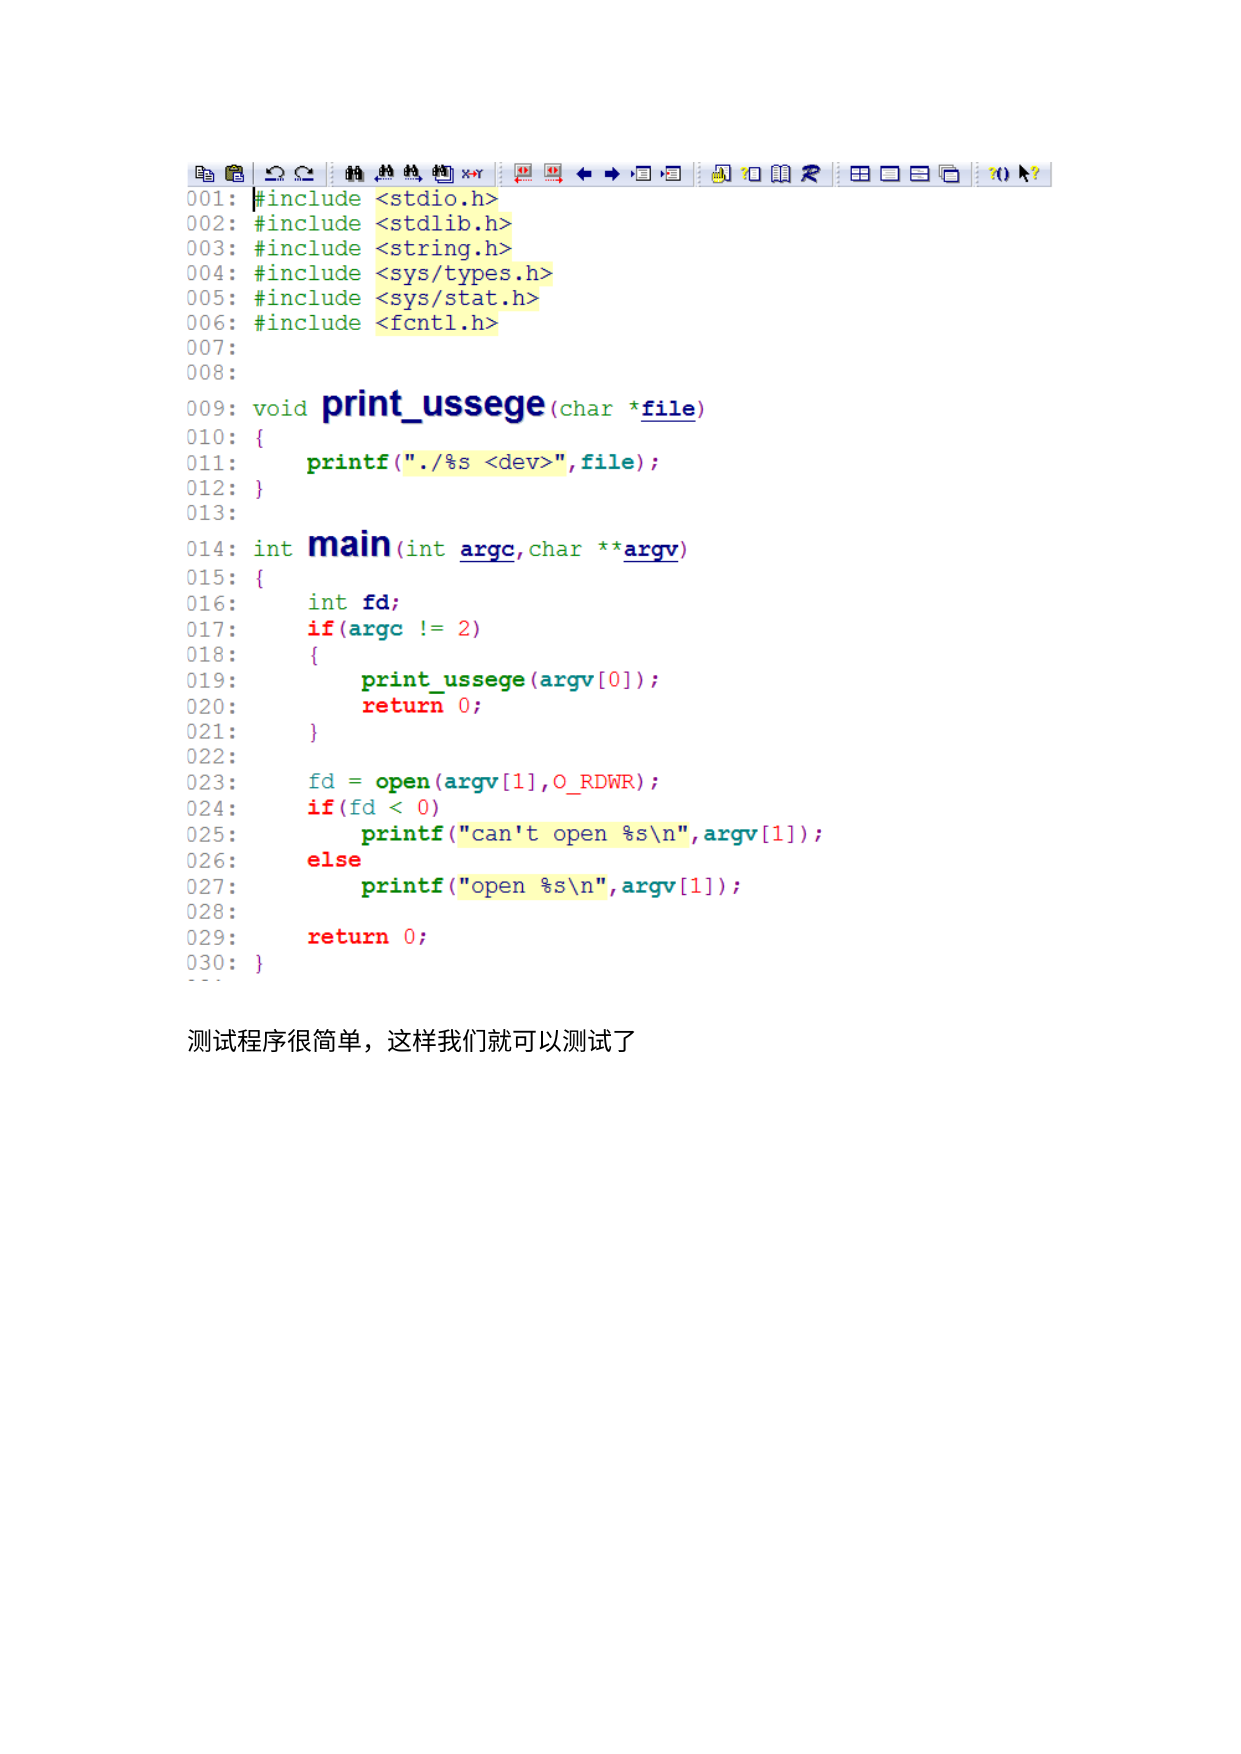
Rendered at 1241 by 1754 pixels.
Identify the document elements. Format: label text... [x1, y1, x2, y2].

text 测试程序很简单，这样我们就可以测试了 [187, 1007, 1053, 1072]
picture [187, 162, 1053, 981]
